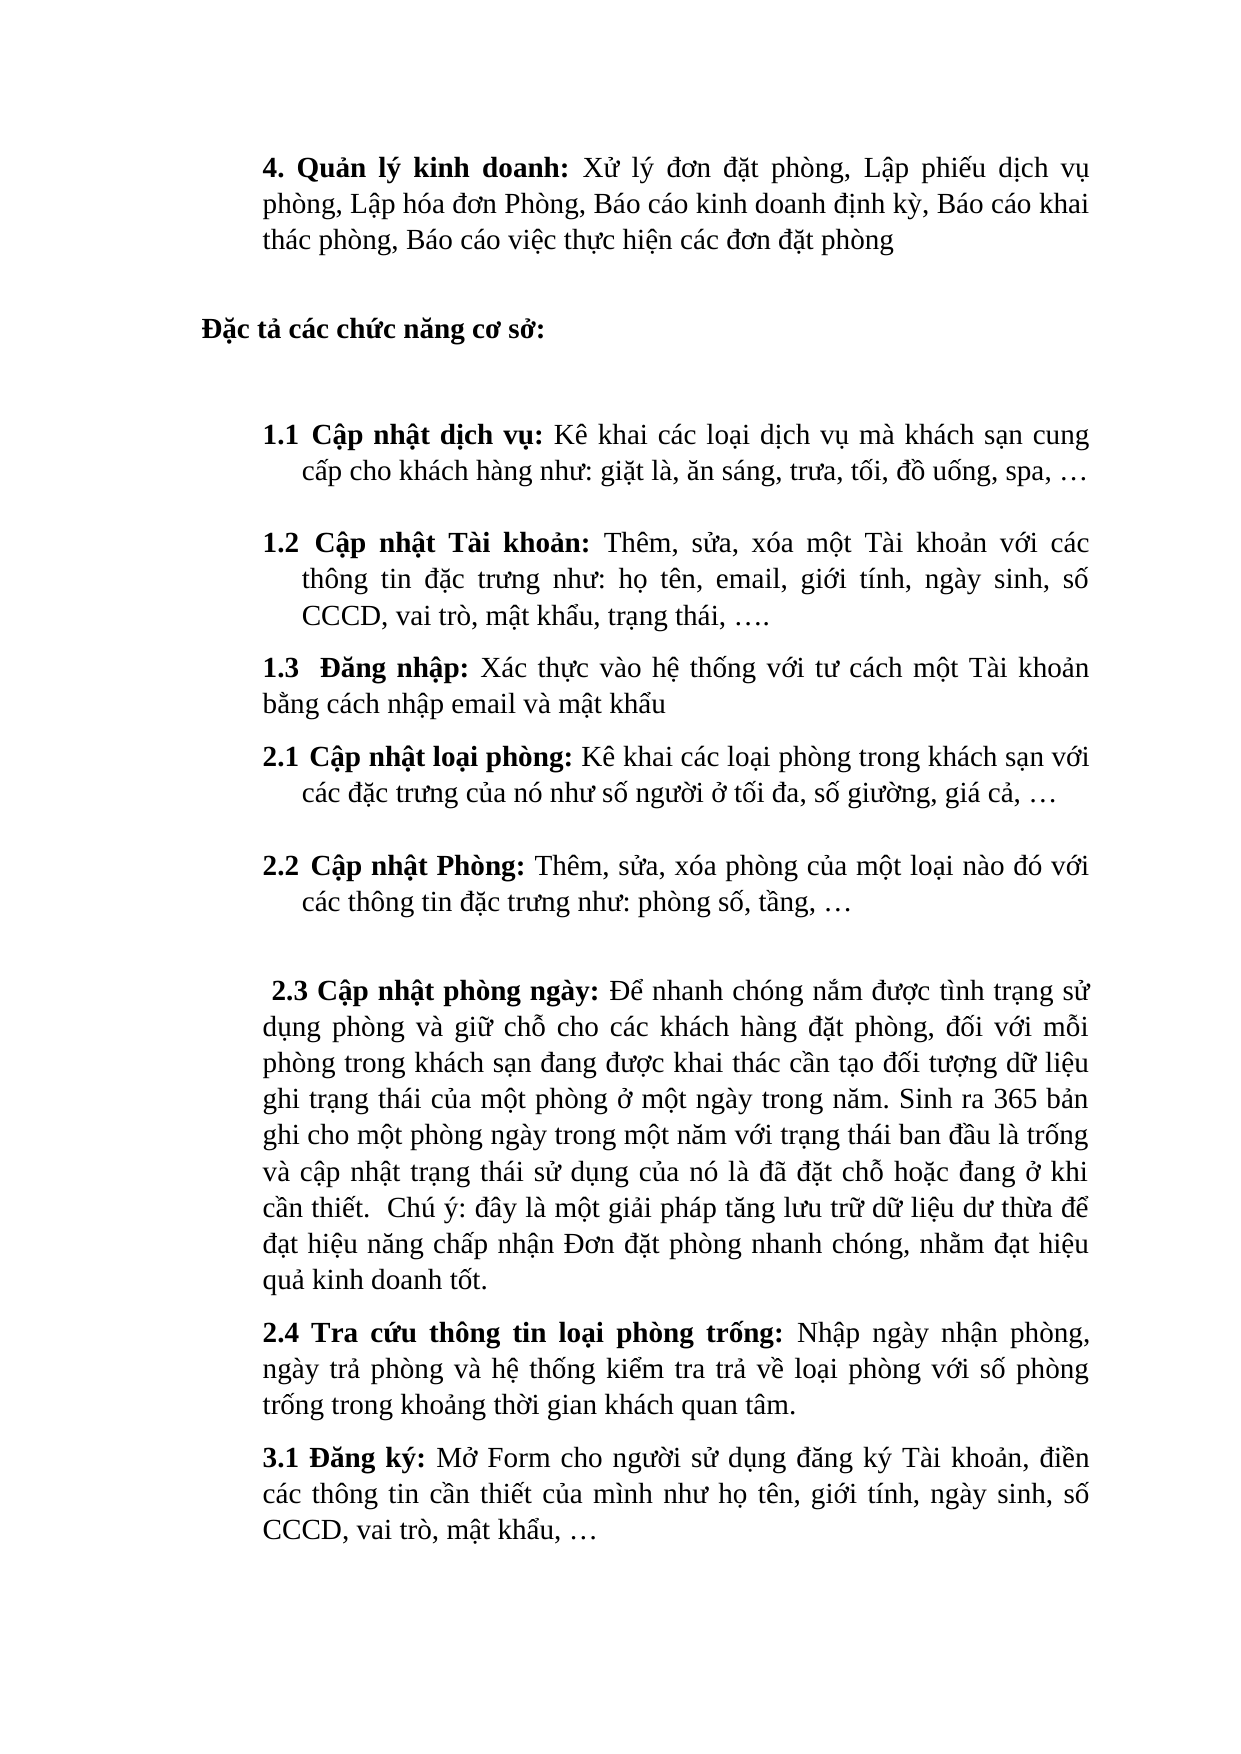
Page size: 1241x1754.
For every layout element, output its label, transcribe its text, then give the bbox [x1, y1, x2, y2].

text 1.3 Đăng nhập: Xác thực vào hệ thống với tư cách một Tài khoản bằng cách nhập email và mật khẩu [262, 650, 1090, 720]
list Cập nhật loại phòng: Kê khai các loại phòng trong khách sạn với các đặc trưng của nó như số người ở tối đa, số giường, giá cả, … [262, 739, 1090, 809]
text Đặc tả các chức năng cơ sở: [150, 311, 1090, 345]
list Cập nhật Tài khoản: Thêm, sửa, xóa một Tài khoản với các thông tin đặc trưng như: họ tên, email, giới tính, ngày sinh, số CCCD, vai trò, mật khẩu, trạng thái, …. [262, 525, 1090, 631]
list 4. Quản lý kinh doanh: Xử lý đơn đặt phòng, Lập phiếu dịch vụ phòng, Lập hóa đơn Phòng, Báo cáo kinh doanh định kỳ, Báo cáo khai thác phòng, Báo cáo việc thực hiện các đơn đặt phòng [262, 150, 1090, 256]
list Cập nhật dịch vụ: Kê khai các loại dịch vụ mà khách sạn cung cấp cho khách hàng như: giặt là, ăn sáng, trưa, tối, đồ uống, spa, … [262, 417, 1090, 487]
list Cập nhật Phòng: Thêm, sửa, xóa phòng của một loại nào đó với các thông tin đặc trưng như: phòng số, tầng, … [262, 848, 1090, 917]
text 2.3 Cập nhật phòng ngày: Để nhanh chóng nắm được tình trạng sử dụng phòng và giữ chỗ cho các khách hàng đặt phòng, đối với mỗi phòng trong khách sạn đang được khai thác cần tạo đối tượng dữ liệu ghi trạng thái của một phòng ở một ngày trong năm. Sinh ra 365 bản ghi cho một phòng ngày trong một năm với trạng thái ban đầu là trống và cập nhật trạng thái sử dụng của nó là đã đặt chỗ hoặc đang ở khi cần thiết. Chú ý: đây là một giải pháp tăng lưu trữ dữ liệu dư thừa để đạt hiệu năng chấp nhận Đơn đặt phòng nhanh chóng, nhằm đạt hiệu quả kinh doanh tốt. [262, 973, 1090, 1296]
text 3.1 Đăng ký: Mở Form cho người sử dụng đăng ký Tài khoản, điền các thông tin cần thiết của mình như họ tên, giới tính, ngày sinh, số CCCD, vai trò, mật khẩu, … [262, 1440, 1090, 1546]
text 2.4 Tra cứu thông tin loại phòng trống: Nhập ngày nhận phòng, ngày trả phòng và hệ thống kiểm tra trả về loại phòng với số phòng trống trong khoảng thời gian khách quan tâm. [262, 1315, 1090, 1421]
